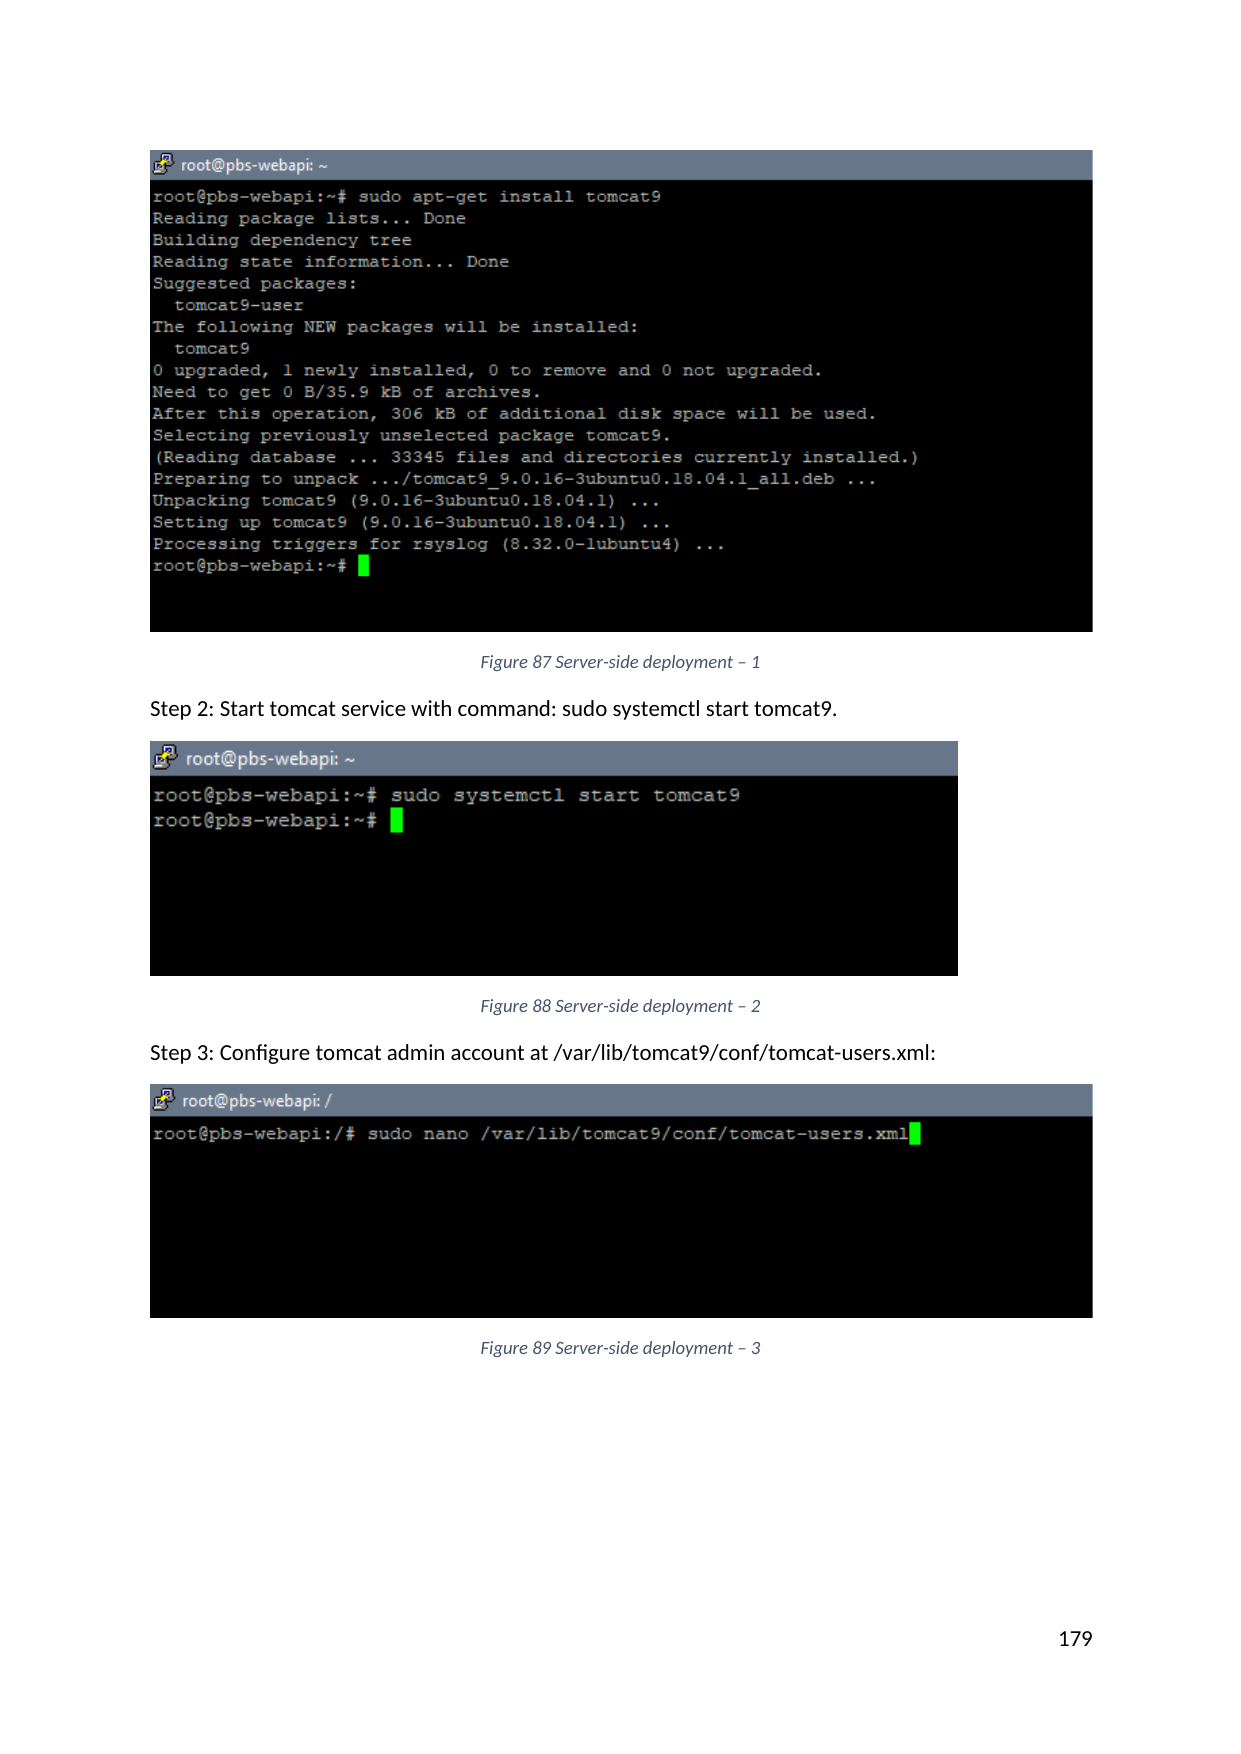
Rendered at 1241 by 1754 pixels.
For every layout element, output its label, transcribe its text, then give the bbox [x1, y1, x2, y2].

picture [150, 741, 958, 976]
text Step 3: Configure tomcat admin account at /var/lib/tomcat9/conf/tomcat-users.xml: [150, 1038, 1093, 1066]
text Figure 87 Server-side deployment – 1 [150, 650, 1093, 673]
text Figure 89 Server-side deployment – 3 [150, 1336, 1093, 1359]
picture [150, 150, 1093, 632]
text Step 2: Start tomcat service with command: sudo systemctl start tomcat9. [150, 694, 1093, 722]
picture [150, 1084, 1093, 1318]
text Figure 88 Server-side deployment – 2 [150, 994, 1093, 1017]
